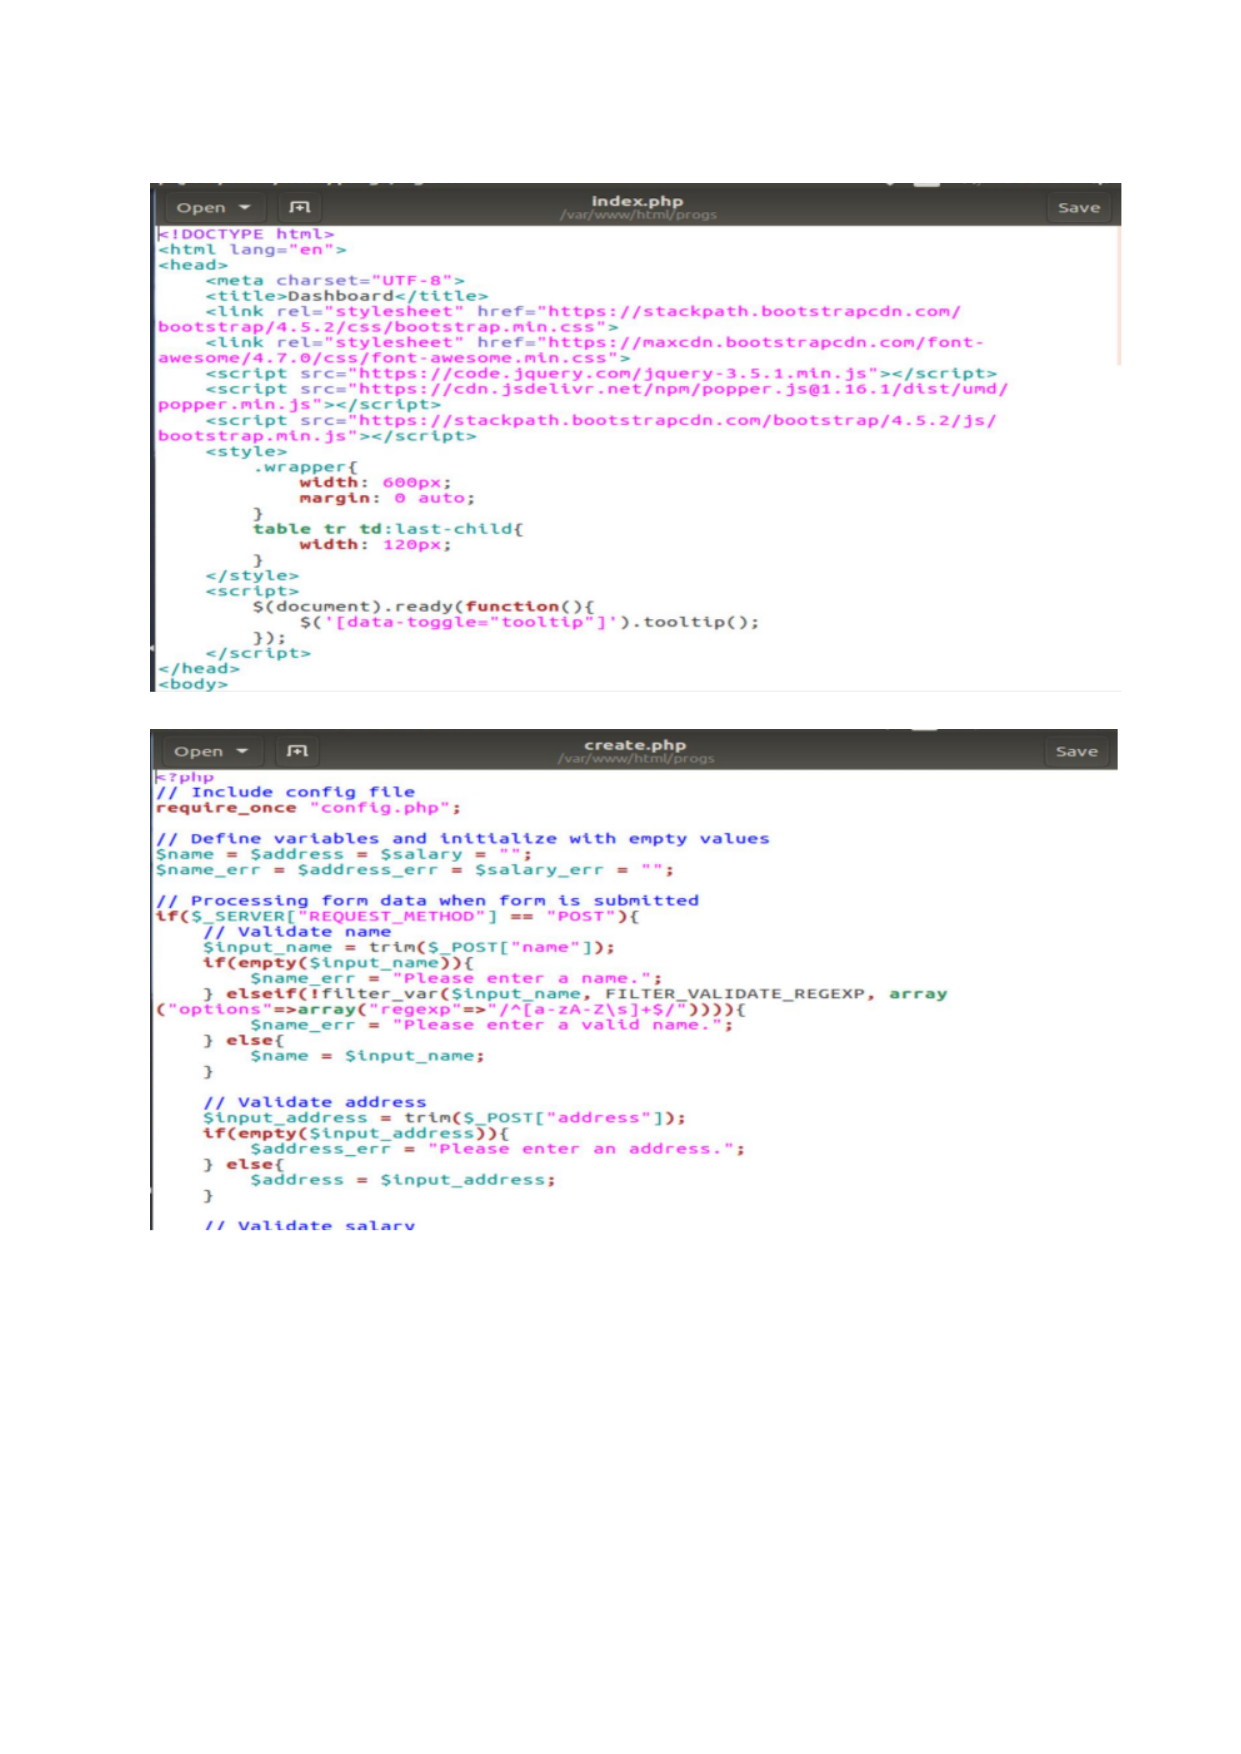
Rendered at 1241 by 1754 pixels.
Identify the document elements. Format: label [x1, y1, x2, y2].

picture [150, 729, 1118, 1249]
picture [150, 183, 1124, 697]
